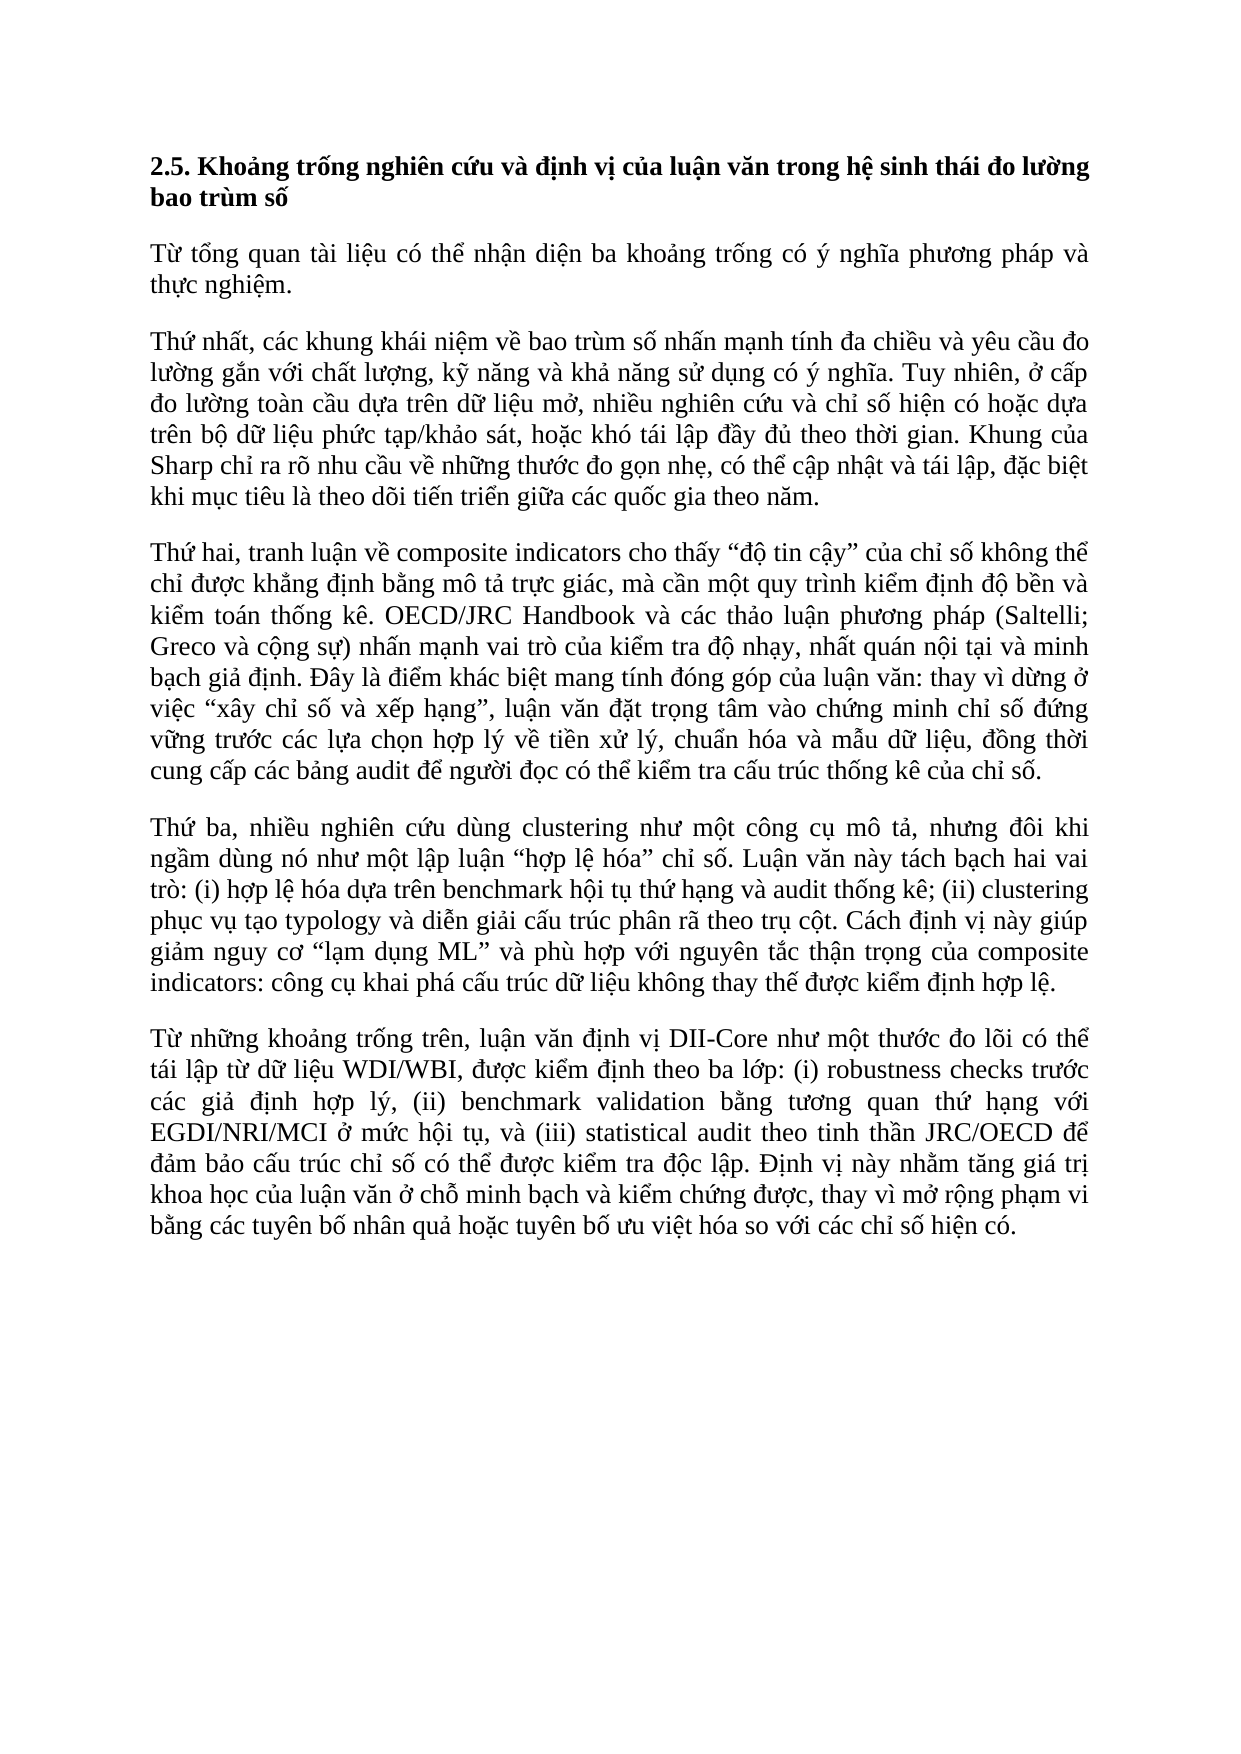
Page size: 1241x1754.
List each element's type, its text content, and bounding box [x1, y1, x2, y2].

text Từ những khoảng trống trên, luận văn định vị DII-Core như một thước đo lõi có thể tái lập từ dữ liệu WDI/WBI, được kiểm định theo ba lớp: (i) robustness checks trước các giả định hợp lý, (ii) benchmark validation bằng tương quan thứ hạng với EGDI/NRI/MCI ở mức hội tụ, và (iii) statistical audit theo tinh thần JRC/OECD để đảm bảo cấu trúc chỉ số có thể được kiểm tra độc lập. Định vị này nhằm tăng giá trị khoa học của luận văn ở chỗ minh bạch và kiểm chứng được, thay vì mở rộng phạm vi bằng các tuyên bố nhân quả hoặc tuyên bố ưu việt hóa so với các chỉ số hiện có. [150, 1022, 1090, 1241]
text Thứ hai, tranh luận về composite indicators cho thấy “độ tin cậy” của chỉ số không thể chỉ được khẳng định bằng mô tả trực giác, mà cần một quy trình kiểm định độ bền và kiểm toán thống kê. OECD/JRC Handbook và các thảo luận phương pháp (Saltelli; Greco và cộng sự) nhấn mạnh vai trò của kiểm tra độ nhạy, nhất quán nội tại và minh bạch giả định. Đây là điểm khác biệt mang tính đóng góp của luận văn: thay vì dừng ở việc “xây chỉ số và xếp hạng”, luận văn đặt trọng tâm vào chứng minh chỉ số đứng vững trước các lựa chọn hợp lý về tiền xử lý, chuẩn hóa và mẫu dữ liệu, đồng thời cung cấp các bảng audit để người đọc có thể kiểm tra cấu trúc thống kê của chỉ số. [150, 536, 1090, 786]
text Từ tổng quan tài liệu có thể nhận diện ba khoảng trống có ý nghĩa phương pháp và thực nghiệm. [150, 237, 1090, 299]
subtitle 2.5. Khoảng trống nghiên cứu và định vị của luận văn trong hệ sinh thái đo lường bao trùm số [150, 150, 1090, 212]
text Thứ nhất, các khung khái niệm về bao trùm số nhấn mạnh tính đa chiều và yêu cầu đo lường gắn với chất lượng, kỹ năng và khả năng sử dụng có ý nghĩa. Tuy nhiên, ở cấp đo lường toàn cầu dựa trên dữ liệu mở, nhiều nghiên cứu và chỉ số hiện có hoặc dựa trên bộ dữ liệu phức tạp/khảo sát, hoặc khó tái lập đầy đủ theo thời gian. Khung của Sharp chỉ ra rõ nhu cầu về những thước đo gọn nhẹ, có thể cập nhật và tái lập, đặc biệt khi mục tiêu là theo dõi tiến triển giữa các quốc gia theo năm. [150, 324, 1090, 511]
text Thứ ba, nhiều nghiên cứu dùng clustering như một công cụ mô tả, nhưng đôi khi ngầm dùng nó như một lập luận “hợp lệ hóa” chỉ số. Luận văn này tách bạch hai vai trò: (i) hợp lệ hóa dựa trên benchmark hội tụ thứ hạng và audit thống kê; (ii) clustering phục vụ tạo typology và diễn giải cấu trúc phân rã theo trụ cột. Cách định vị này giúp giảm nguy cơ “lạm dụng ML” và phù hợp với nguyên tắc thận trọng của composite indicators: công cụ khai phá cấu trúc dữ liệu không thay thế được kiểm định hợp lệ. [150, 811, 1090, 997]
